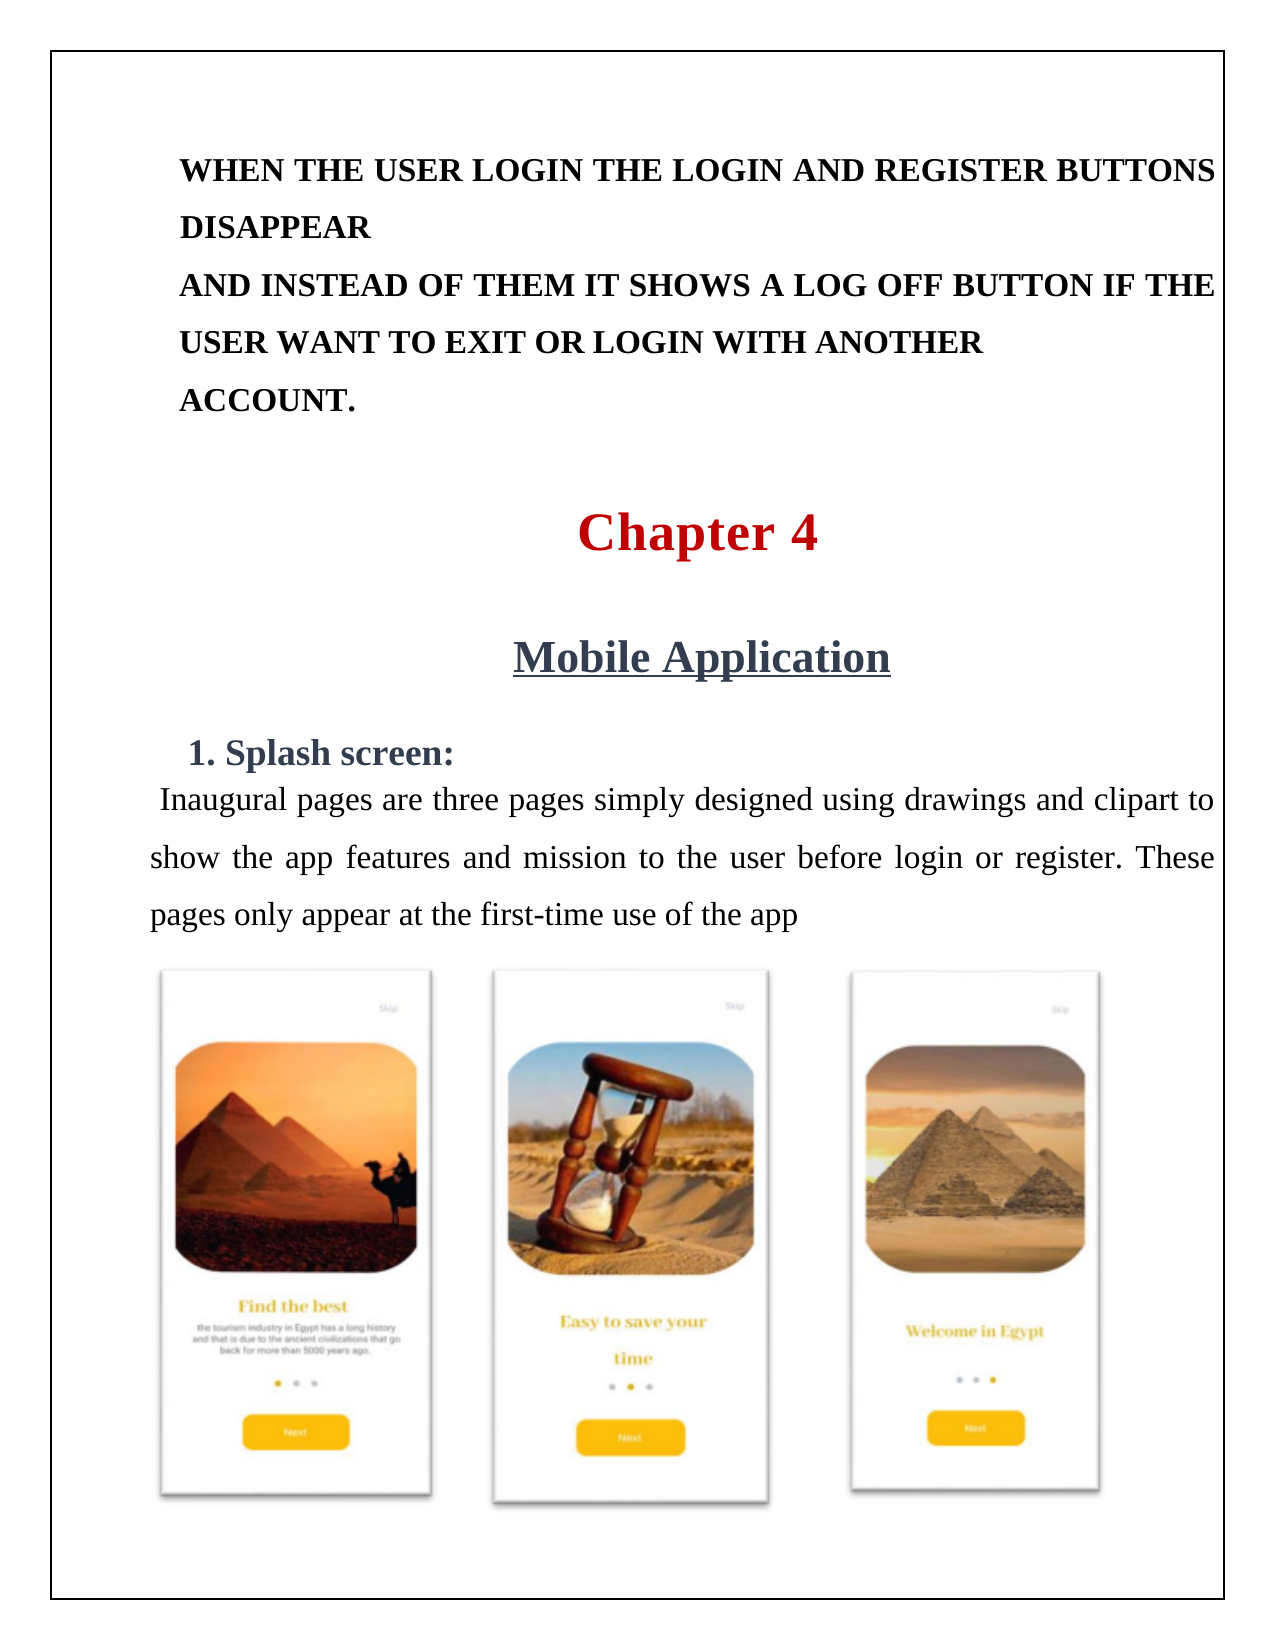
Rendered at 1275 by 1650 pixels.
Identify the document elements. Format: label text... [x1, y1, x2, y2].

text Inaugural pages are three pages simply designed using drawings and clipart to show the app features and mission to the user before login or register. These pages only appear at the first-time use of the app [150, 780, 1216, 933]
text WHEN THE USER LOGIN THE LOGIN AND REGISTER BUTTONS DISAPPEAR [179, 150, 1216, 246]
text Mobile Application [187, 629, 1216, 682]
text ACCOUNT. [179, 380, 1216, 419]
list Splash screen: [187, 730, 1216, 773]
picture [149, 952, 1126, 1514]
text AND INSTEAD OF THEM IT SHOWS A LOG OFF BUTTON IF THE USER WANT TO EXIT OR LOGIN WITH ANOTHER [179, 265, 1216, 361]
text Chapter 4 [179, 500, 1216, 562]
